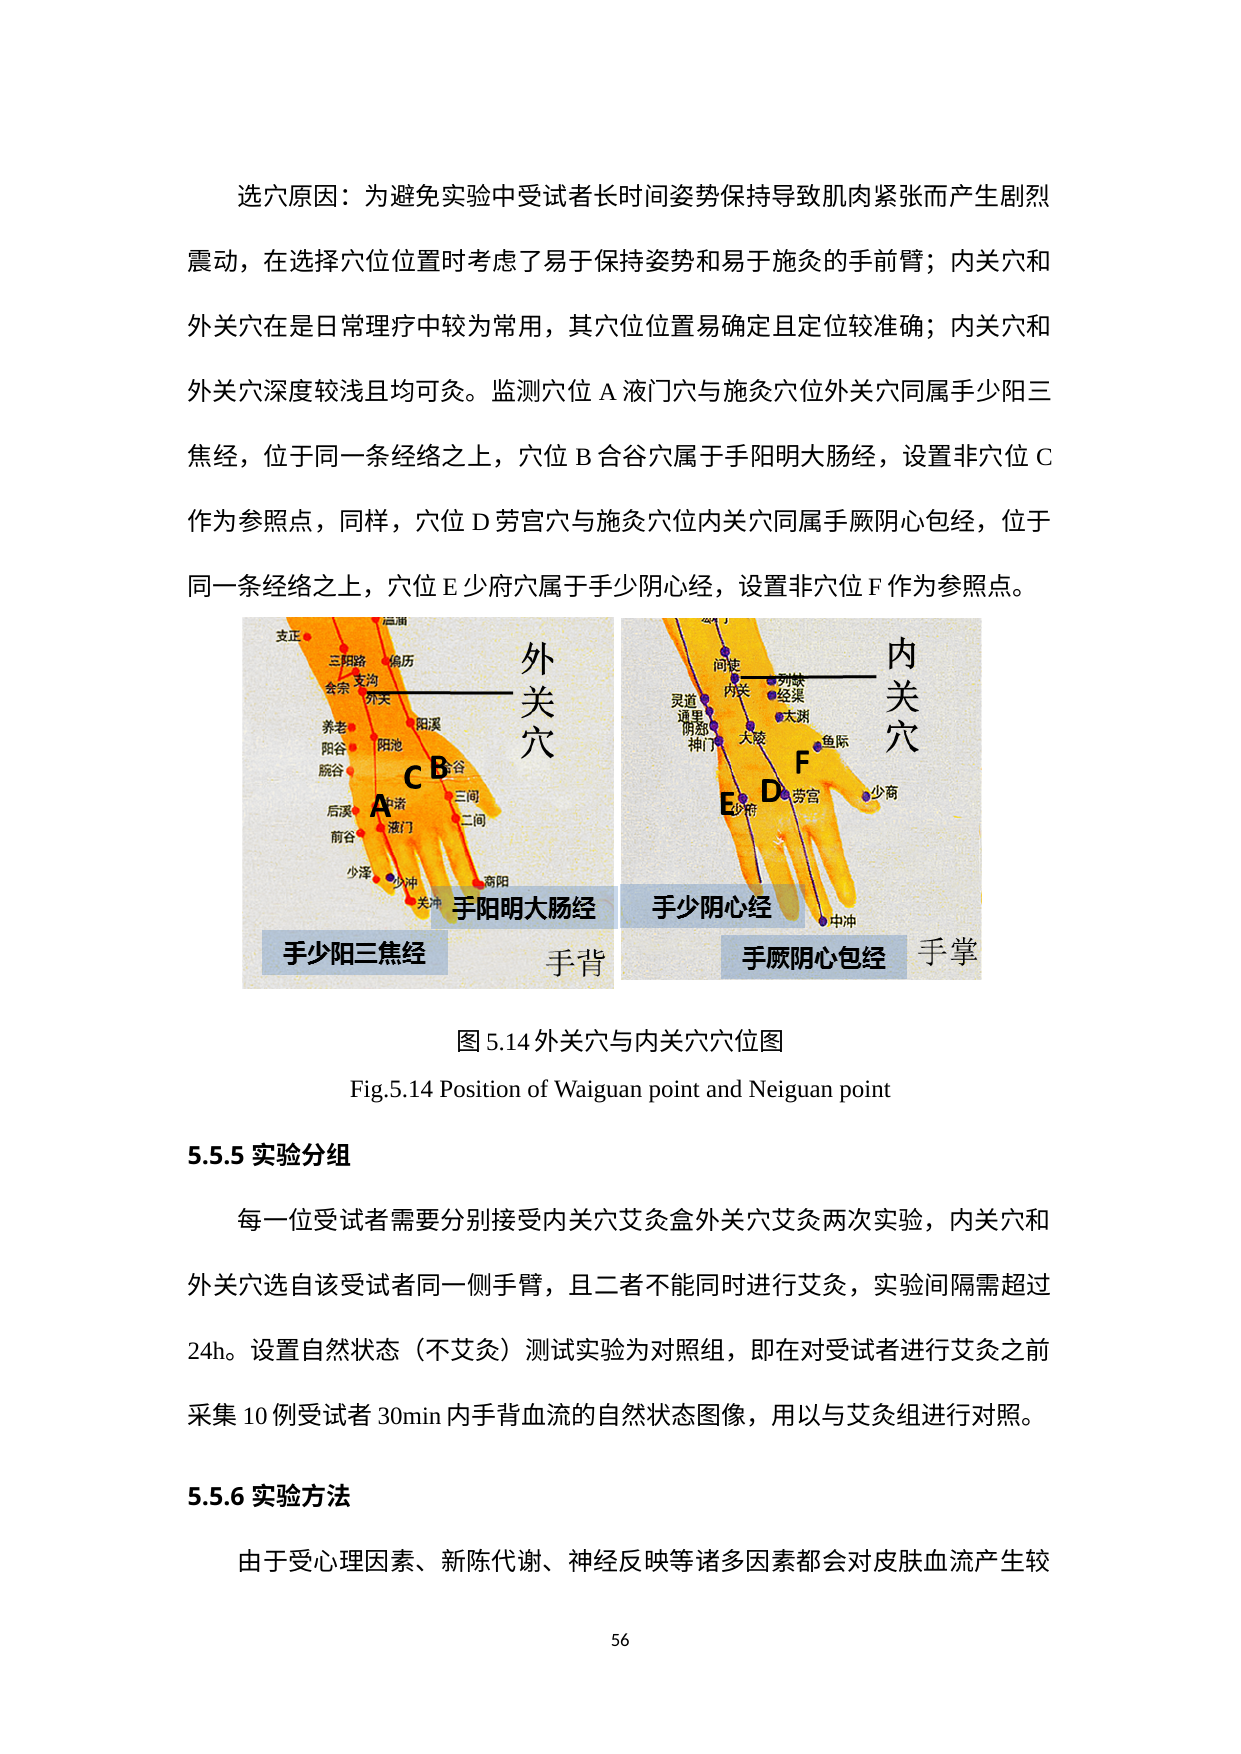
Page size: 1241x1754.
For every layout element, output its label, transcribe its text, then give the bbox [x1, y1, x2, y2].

text 5.5.5 实验分组 [187, 1121, 1053, 1186]
text 每一位受试者需要分别接受内关穴艾灸盒外关穴艾灸两次实验，内关穴和外关穴选自该受试者同一侧手臂，且二者不能同时进行艾灸，实验间隔需超过24h。设置自然状态（不艾灸）测试实验为对照组，即在对受试者进行艾灸之前采集10例受试者30min内手背血流的自然状态图像，用以与艾灸组进行对照。 [187, 1186, 1053, 1446]
text 5.5.6 实验方法 [187, 1462, 1053, 1527]
text 图5.14外关穴与内关穴穴位图 [187, 1007, 1053, 1072]
text Fig.5.14 Position of Waiguan point and Neiguan point [187, 1072, 1053, 1104]
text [187, 1527, 1053, 1592]
picture [242, 617, 998, 999]
text 选穴原因：为避免实验中受试者长时间姿势保持导致肌肉紧张而产生剧烈震动，在选择穴位位置时考虑了易于保持姿势和易于施灸的手前臂；内关穴和外关穴在是日常理疗中较为常用，其穴位位置易确定且定位较准确；内关穴和外关穴深度较浅且均可灸。监测穴位A液门穴与施灸穴位外关穴同属手少阳三焦经，位于同一条经络之上，穴位B合谷穴属于手阳明大肠经，设置非穴位C作为参照点，同样，穴位D劳宫穴与施灸穴位内关穴同属手厥阴心包经，位于同一条经络之上，穴位E少府穴属于手少阴心经，设置非穴位F作为参照点。 [187, 162, 1053, 617]
